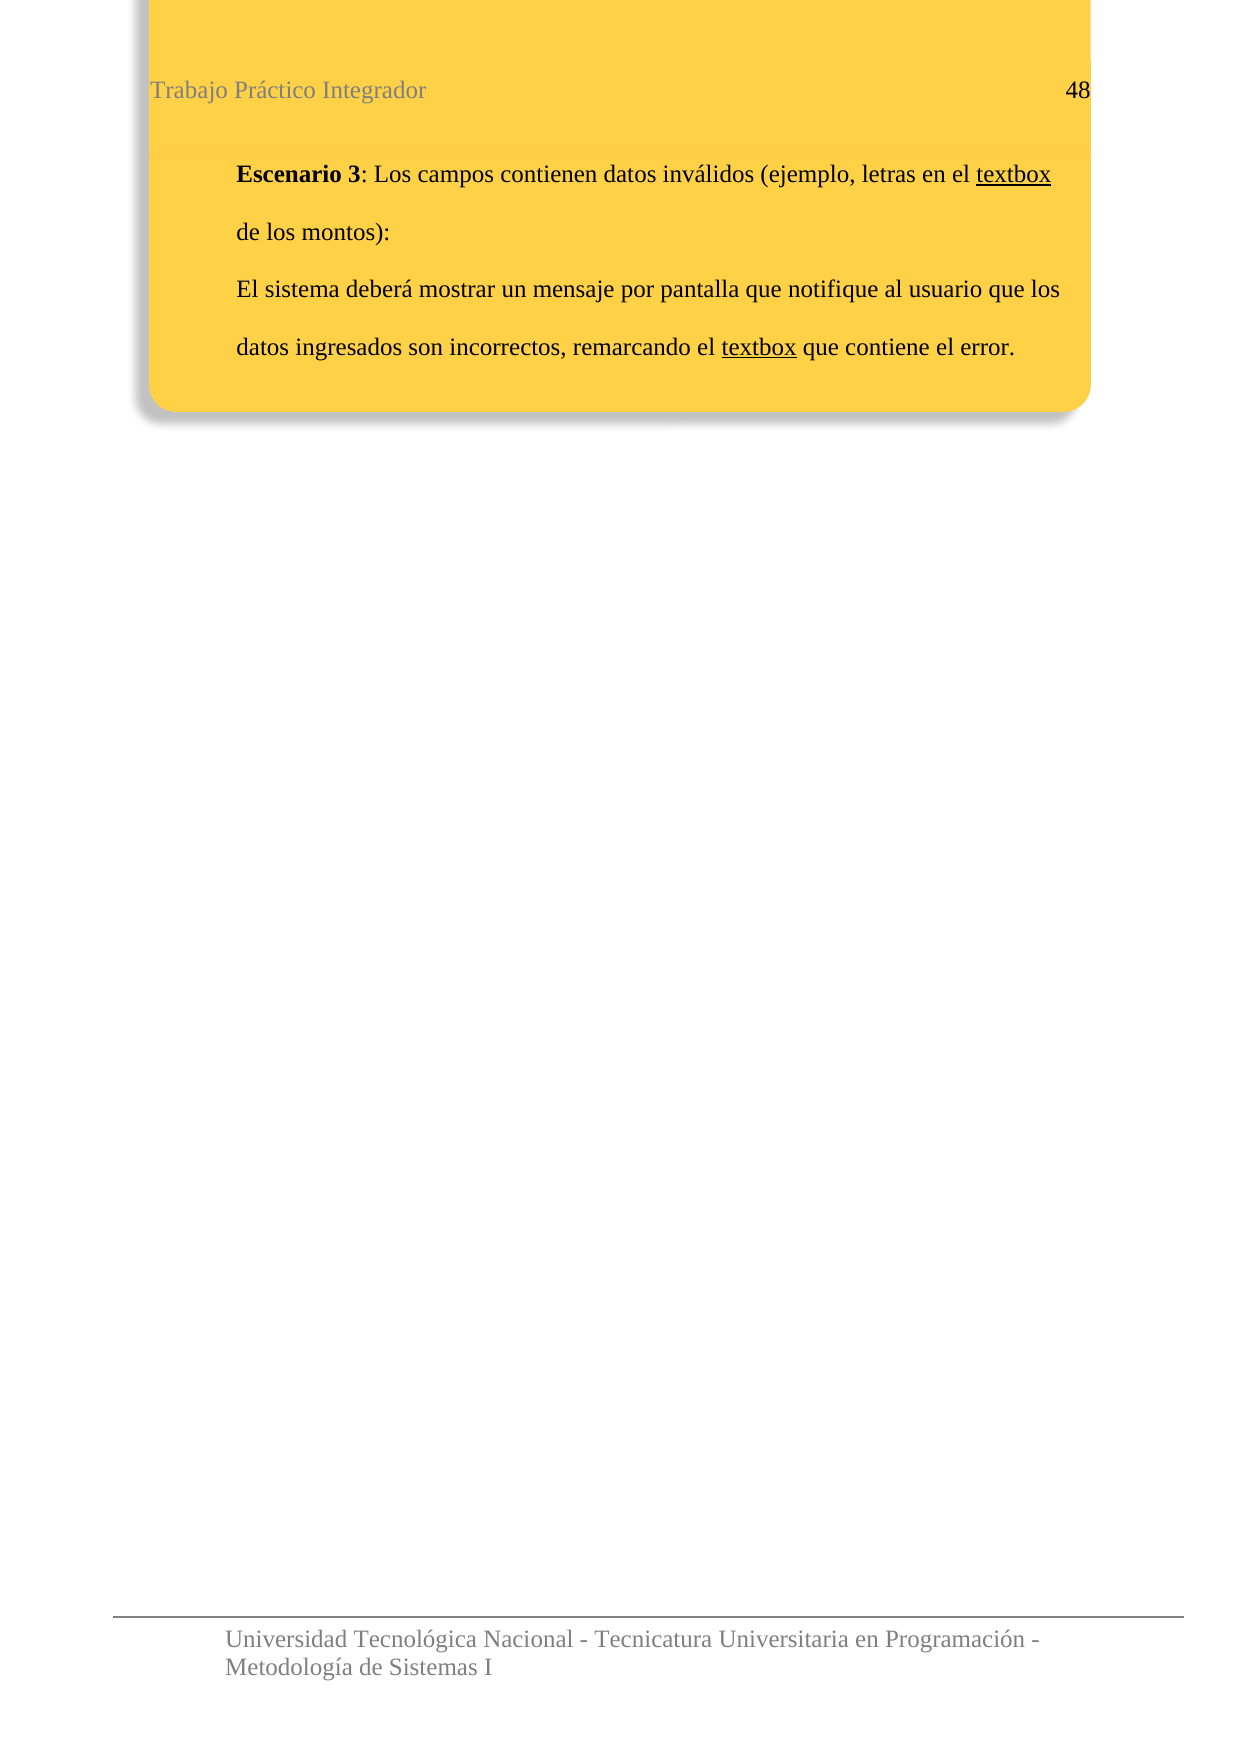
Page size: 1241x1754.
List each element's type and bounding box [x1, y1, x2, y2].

table_cell [150, 159, 1090, 389]
